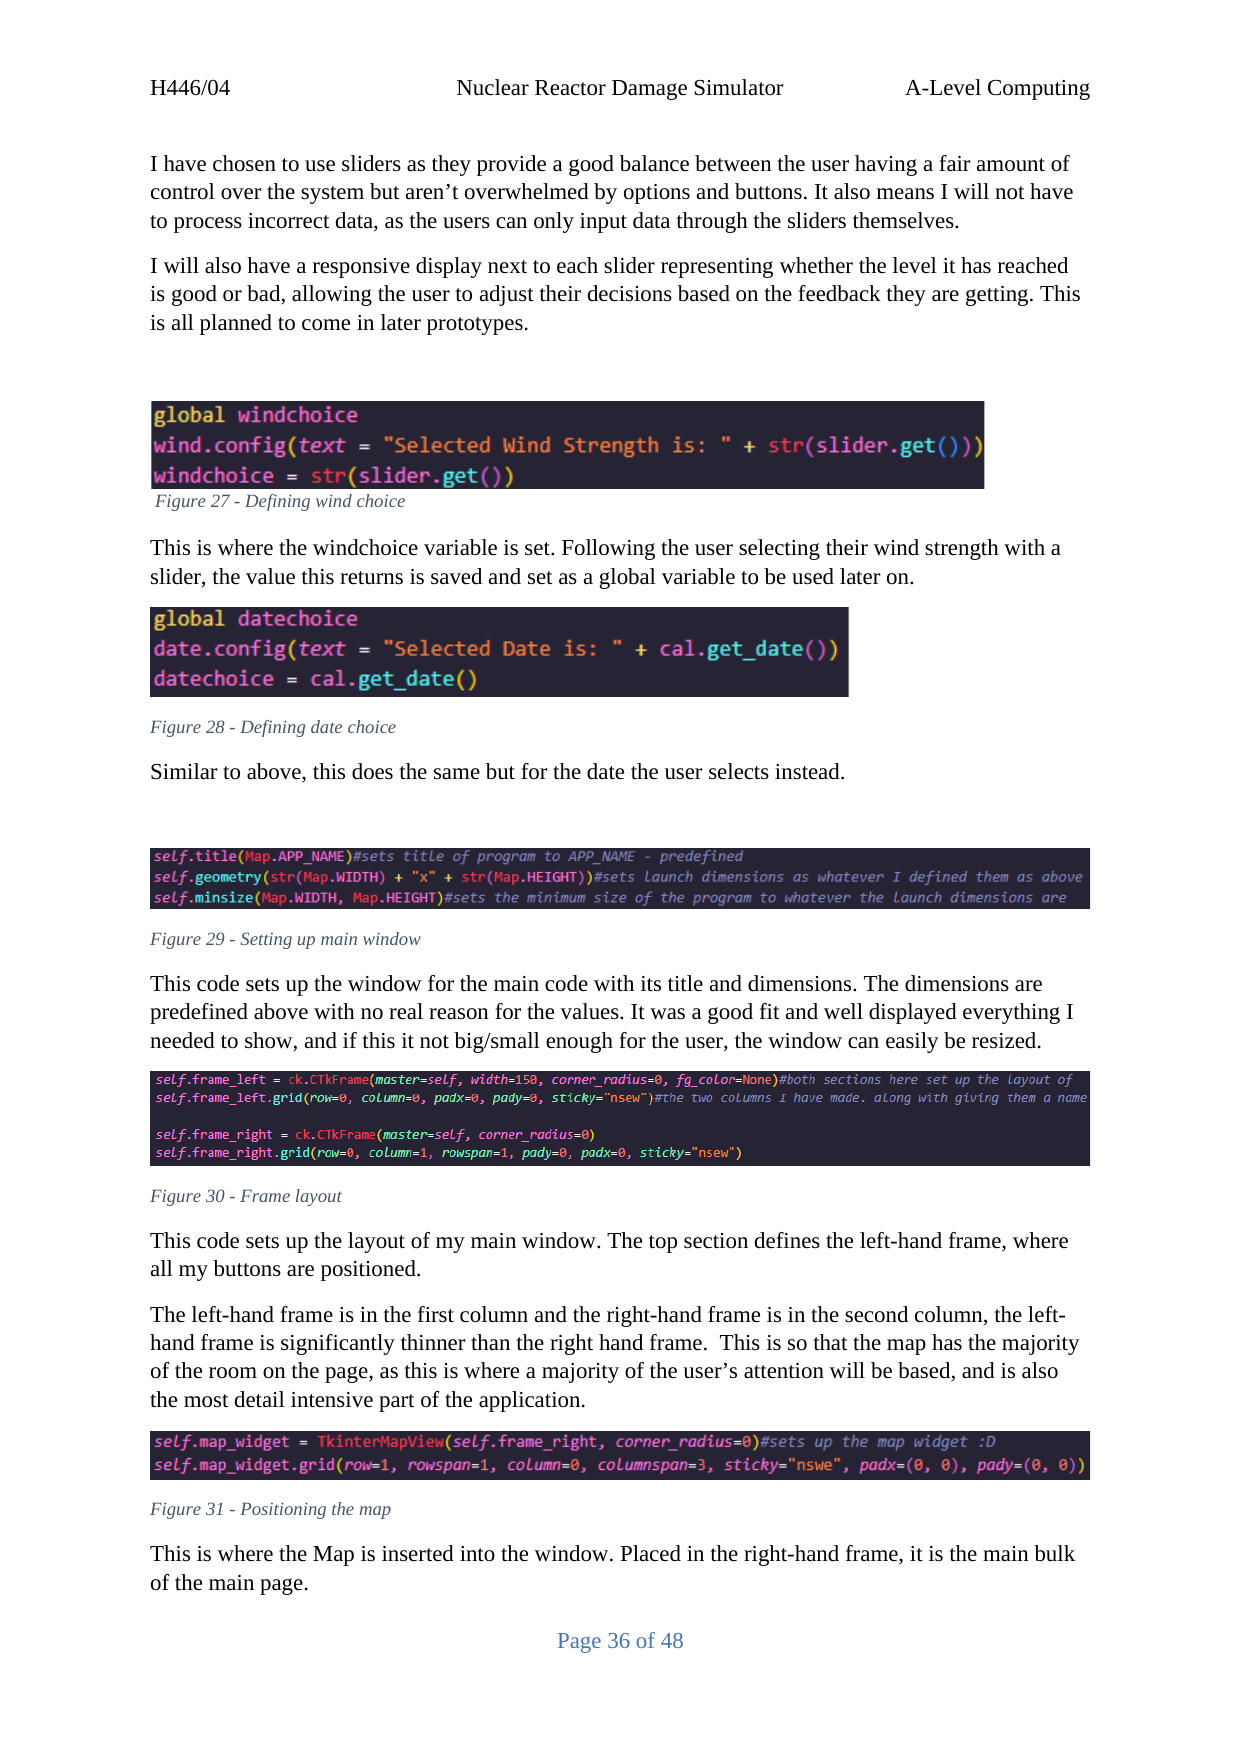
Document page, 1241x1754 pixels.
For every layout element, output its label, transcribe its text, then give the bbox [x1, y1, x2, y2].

text Similar to above, this does the same but for the date the user selects instead. [150, 758, 1090, 784]
text This code sets up the window for the main code with its title and dimensions. The dimensions are predefined above with no real reason for the values. It was a good fit and well displayed everything I needed to show, and if this it not big/small enough for the user, the window can easily be resized. [150, 970, 1090, 1053]
text I will also have a responsive display next to each slider representing whether the level it has reached is good or bad, allowing the user to adjust their decisions based on the feedback they are getting. This is all planned to come in later prototypes. [150, 252, 1090, 335]
picture [150, 607, 849, 697]
text The left-hand frame is in the first column and the right-hand frame is in the second column, the left-hand frame is significantly thinner than the right hand frame. This is so that the map has the majority of the room on the page, as this is where a majority of the user’s attention will be based, and is also the most detail intensive part of the application. [150, 1301, 1090, 1412]
text This is where the Map is inserted into the window. Placed in the right-hand frame, it is the main bulk of the main page. [150, 1540, 1090, 1595]
picture [150, 1071, 1091, 1166]
text I have chosen to use sliders as they provide a good balance between the user having a fair amount of control over the system but aren’t overwhelmed by options and buttons. It also means I will not have to process incorrect data, as the users can only input data through the sliders themselves. [150, 150, 1090, 233]
picture [150, 848, 1091, 909]
picture [150, 401, 985, 488]
picture [150, 1431, 1091, 1480]
text This is where the windchoice variable is set. Following the user selecting their wind strength with a slider, the value this returns is saved and set as a global variable to be used later on. [150, 534, 1090, 589]
text This code sets up the layout of my main window. The top section defines the left-hand frame, where all my buttons are positioned. [150, 1227, 1090, 1282]
